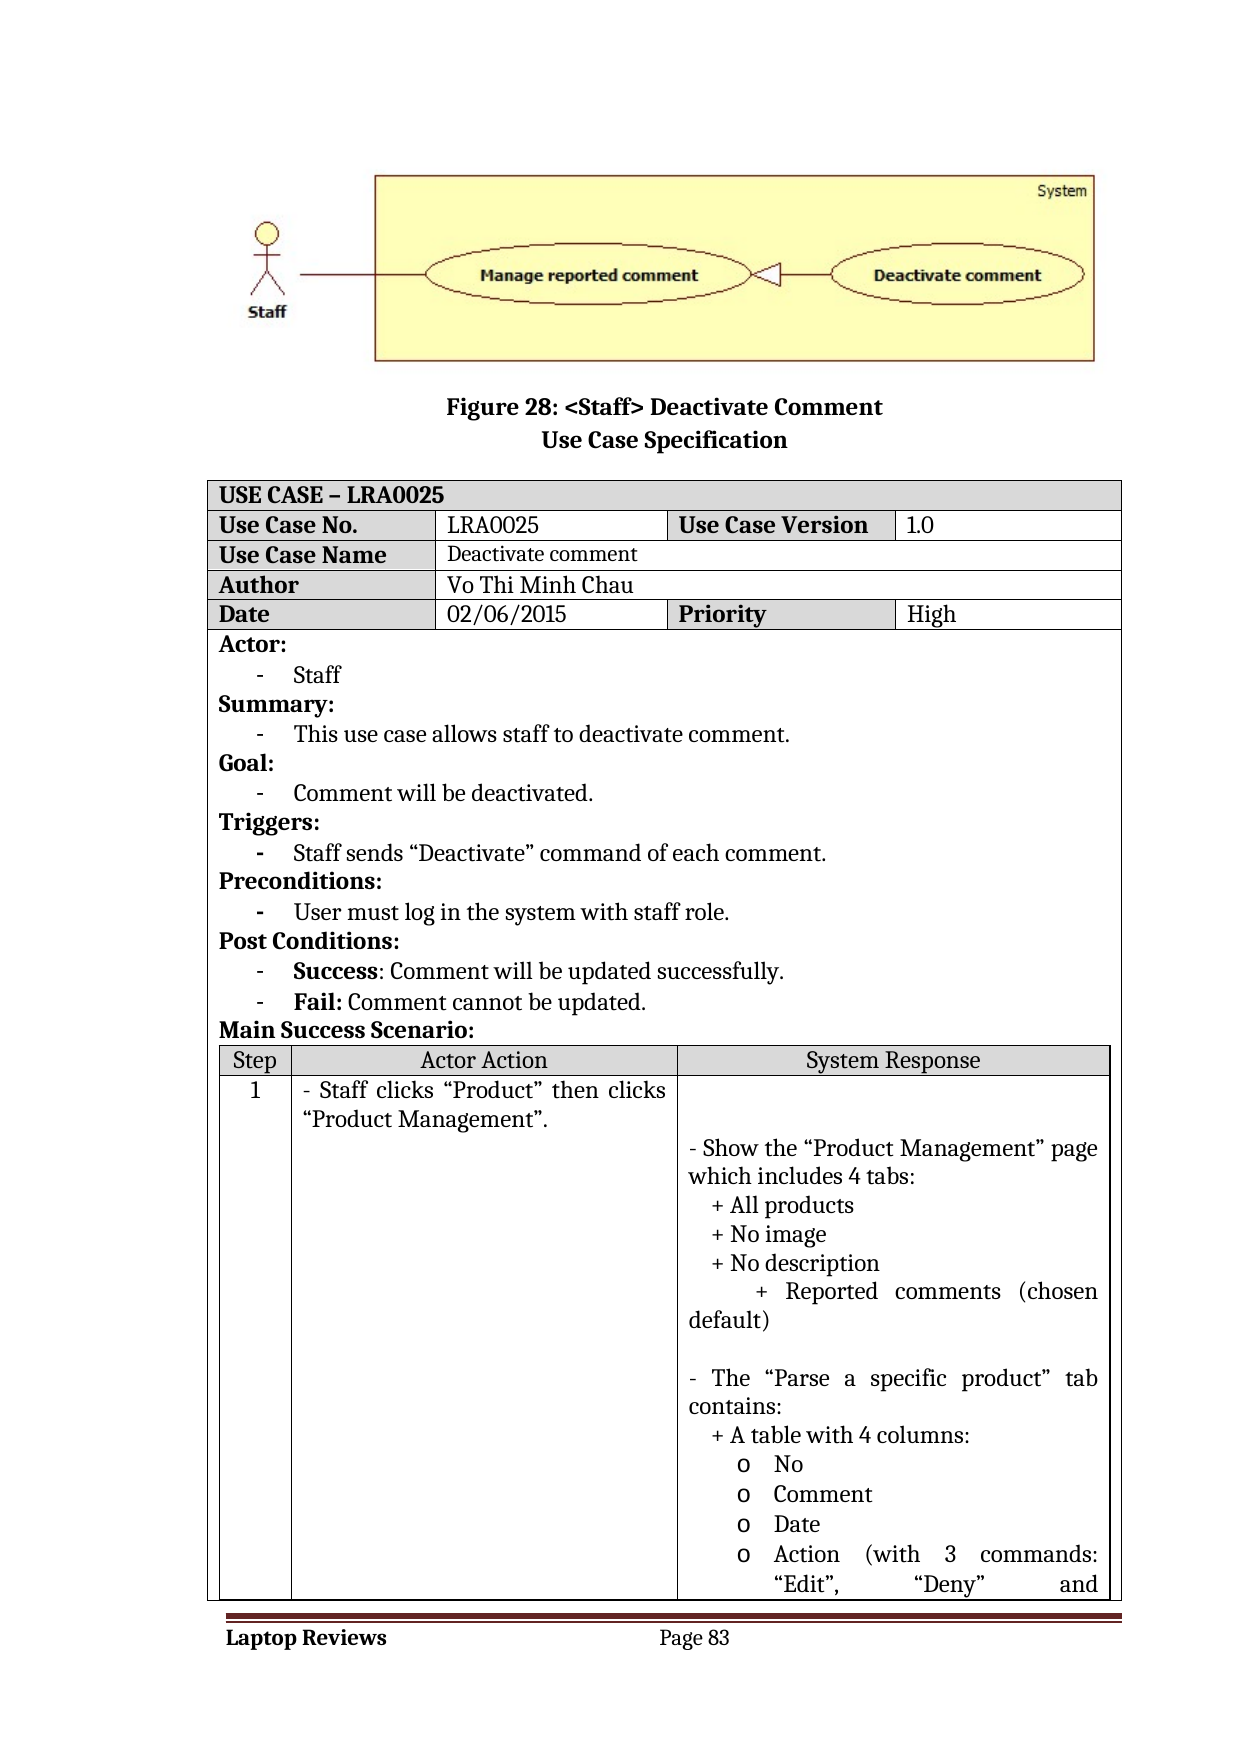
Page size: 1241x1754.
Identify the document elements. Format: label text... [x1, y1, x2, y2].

table_cell LRA0025 [436, 511, 667, 540]
table_cell Date [208, 600, 435, 629]
subtitle Figure 28: <Staff> Deactivate Comment [207, 393, 1122, 422]
table_cell 1.0 [896, 511, 1121, 540]
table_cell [208, 630, 1121, 1599]
picture [206, 147, 1123, 390]
table_cell Use Case Name [208, 541, 435, 569]
table_cell Use Case No. [208, 511, 435, 540]
table_cell Author [208, 571, 435, 599]
table_cell Use Case Version [668, 511, 895, 540]
table_cell High [896, 600, 1121, 629]
table_header USE CASE – LRA0025 [208, 481, 1121, 510]
text Use Case Specification [207, 426, 1122, 455]
table_cell Priority [668, 600, 895, 629]
table_cell Deactivate comment [436, 541, 1121, 569]
table_cell Vo Thi Minh Chau [436, 571, 1121, 599]
table_cell 02/06/2015 [436, 600, 667, 629]
